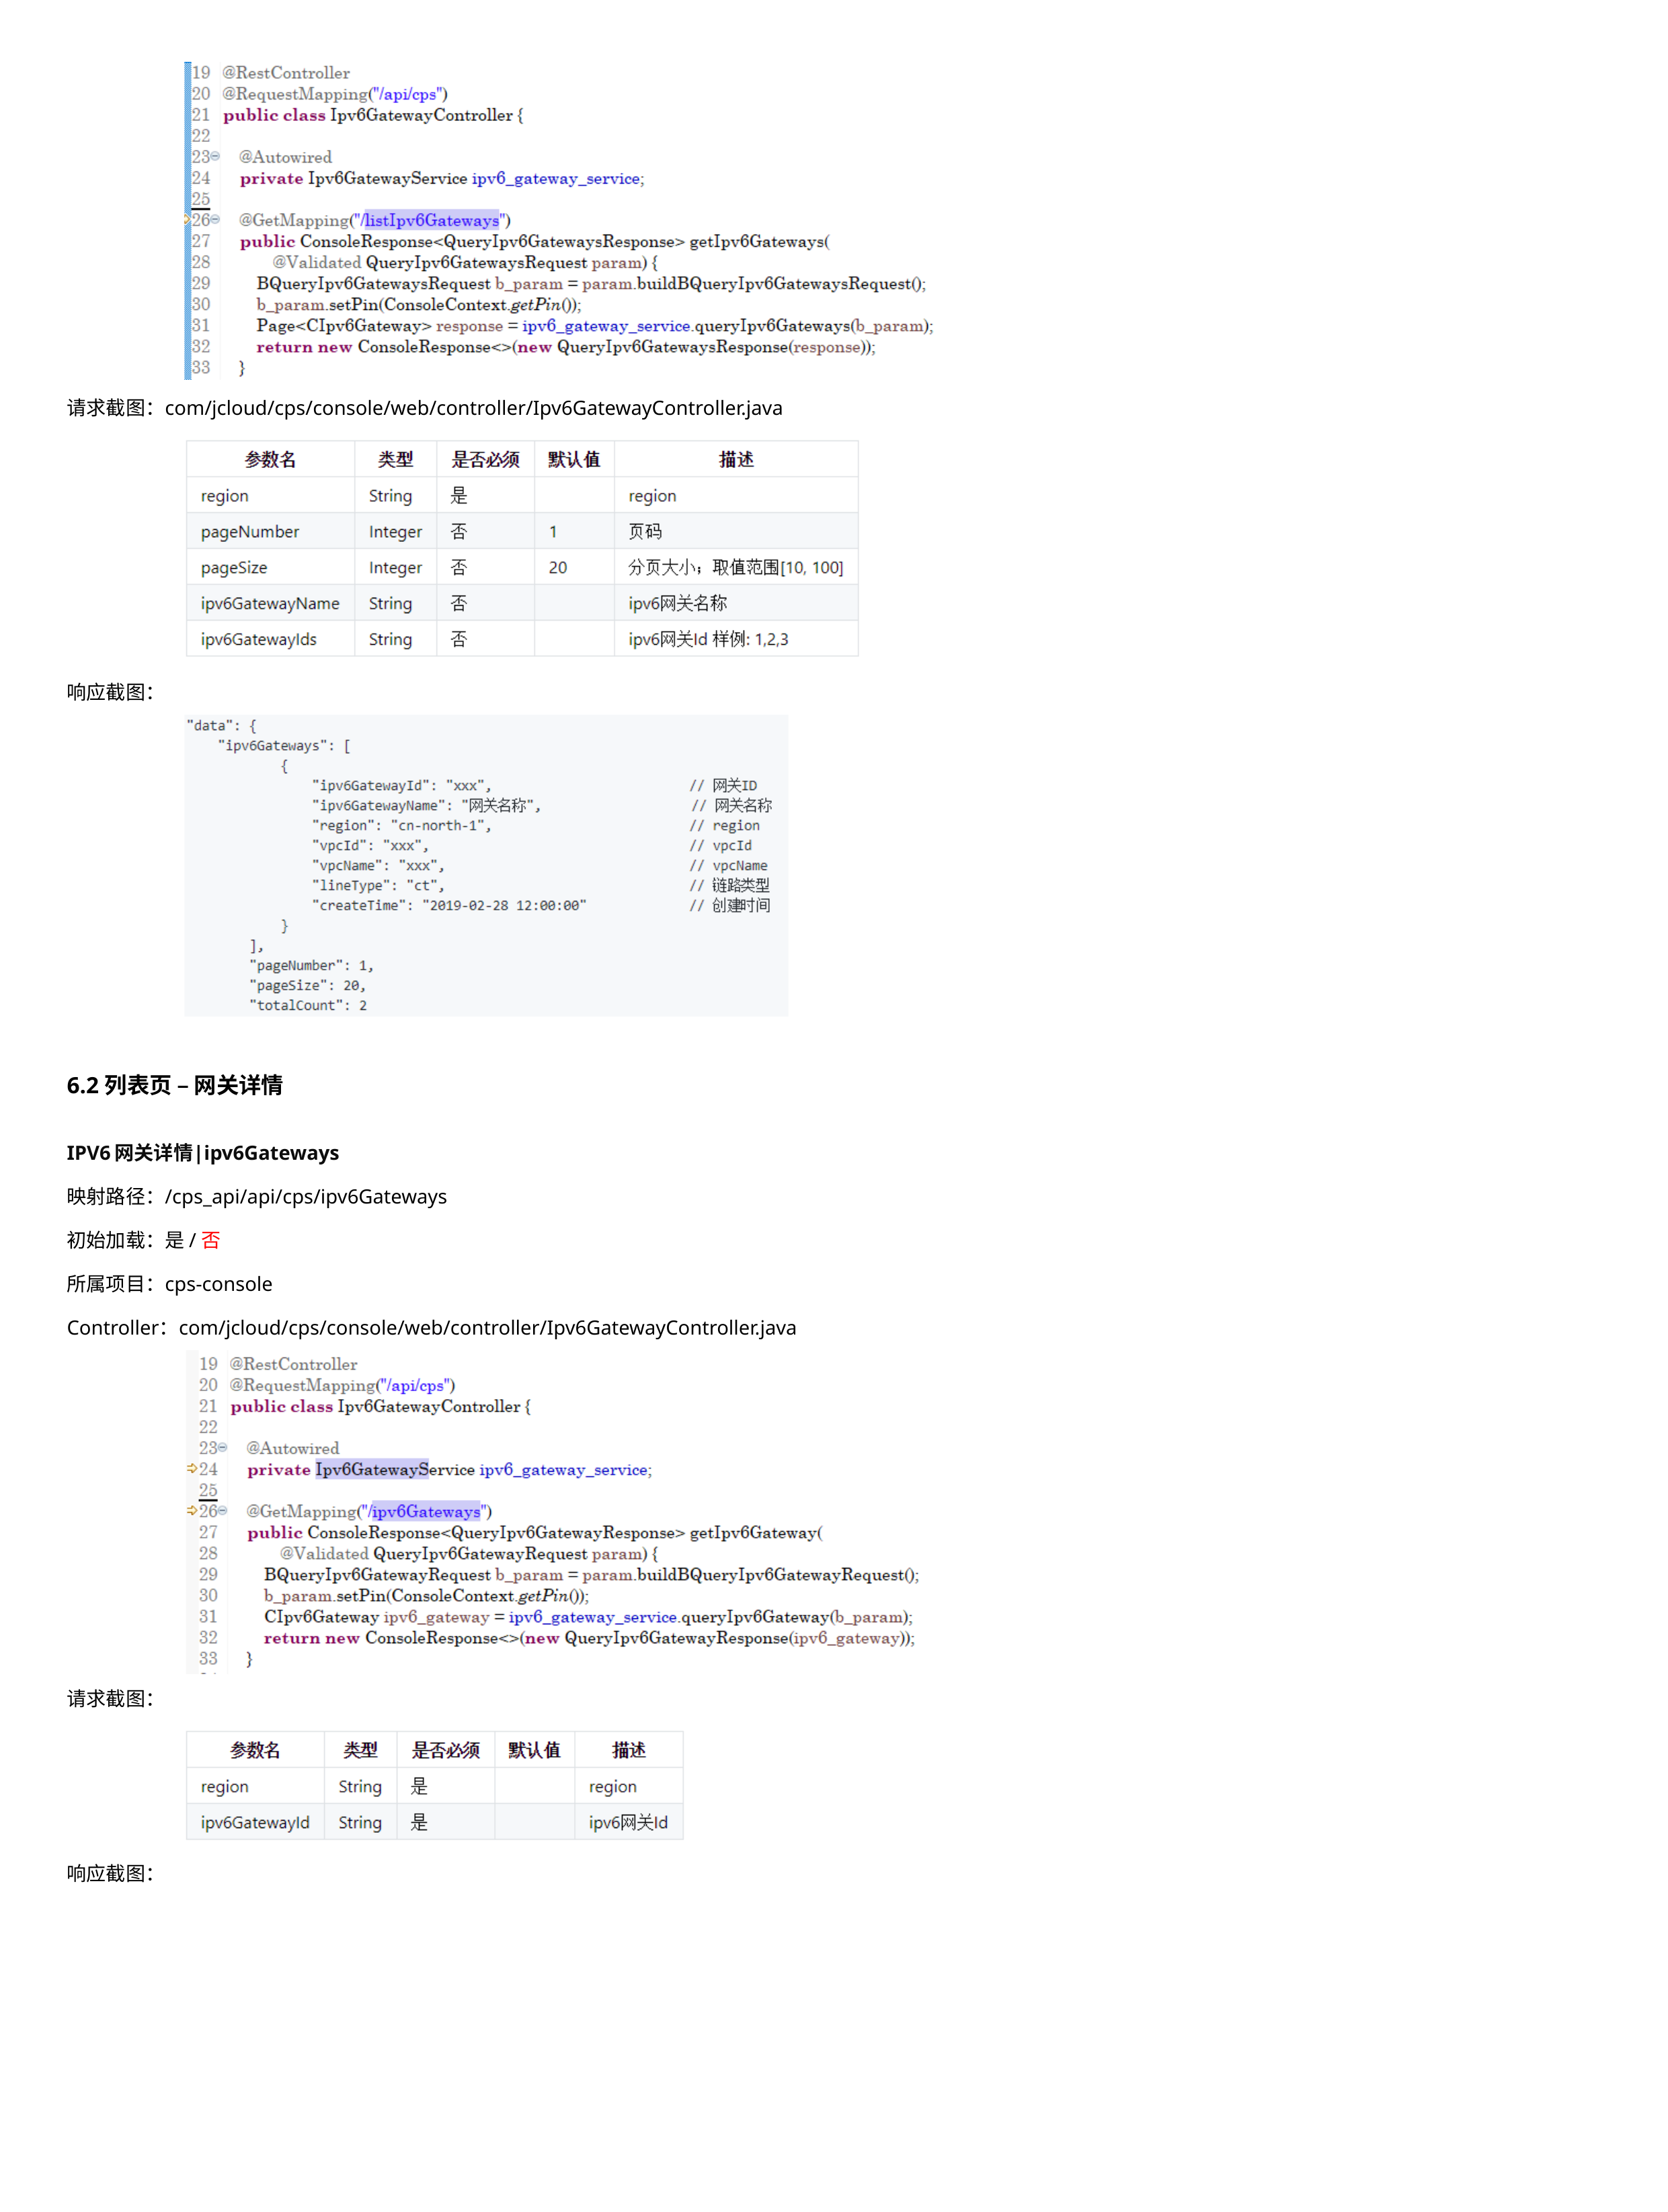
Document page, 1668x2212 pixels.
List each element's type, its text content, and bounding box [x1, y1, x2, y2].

text 6.2 列表页 – 网关详情 [67, 1062, 1617, 1106]
text 响应截图： [67, 1851, 1617, 1895]
picture [184, 715, 789, 1017]
picture [184, 1350, 926, 1674]
text IPV6网关详情|ipv6Gateways [67, 1130, 1617, 1173]
text 响应截图： [67, 669, 1617, 713]
picture [184, 62, 944, 380]
text 映射路径：/cps_api/api/cps/ipv6Gateways [67, 1173, 1617, 1217]
text 请求截图： [67, 1676, 1617, 1720]
text 所属项目：cps-console [67, 1261, 1617, 1304]
text Controller：com/jcloud/cps/console/web/controller/Ipv6GatewayController.java [67, 1304, 1617, 1348]
text 请求截图：com/jcloud/cps/console/web/controller/Ipv6GatewayController.java [67, 385, 1617, 428]
picture [184, 1728, 687, 1842]
text 初始加载：是 / 否 [67, 1217, 1617, 1261]
picture [184, 438, 861, 659]
